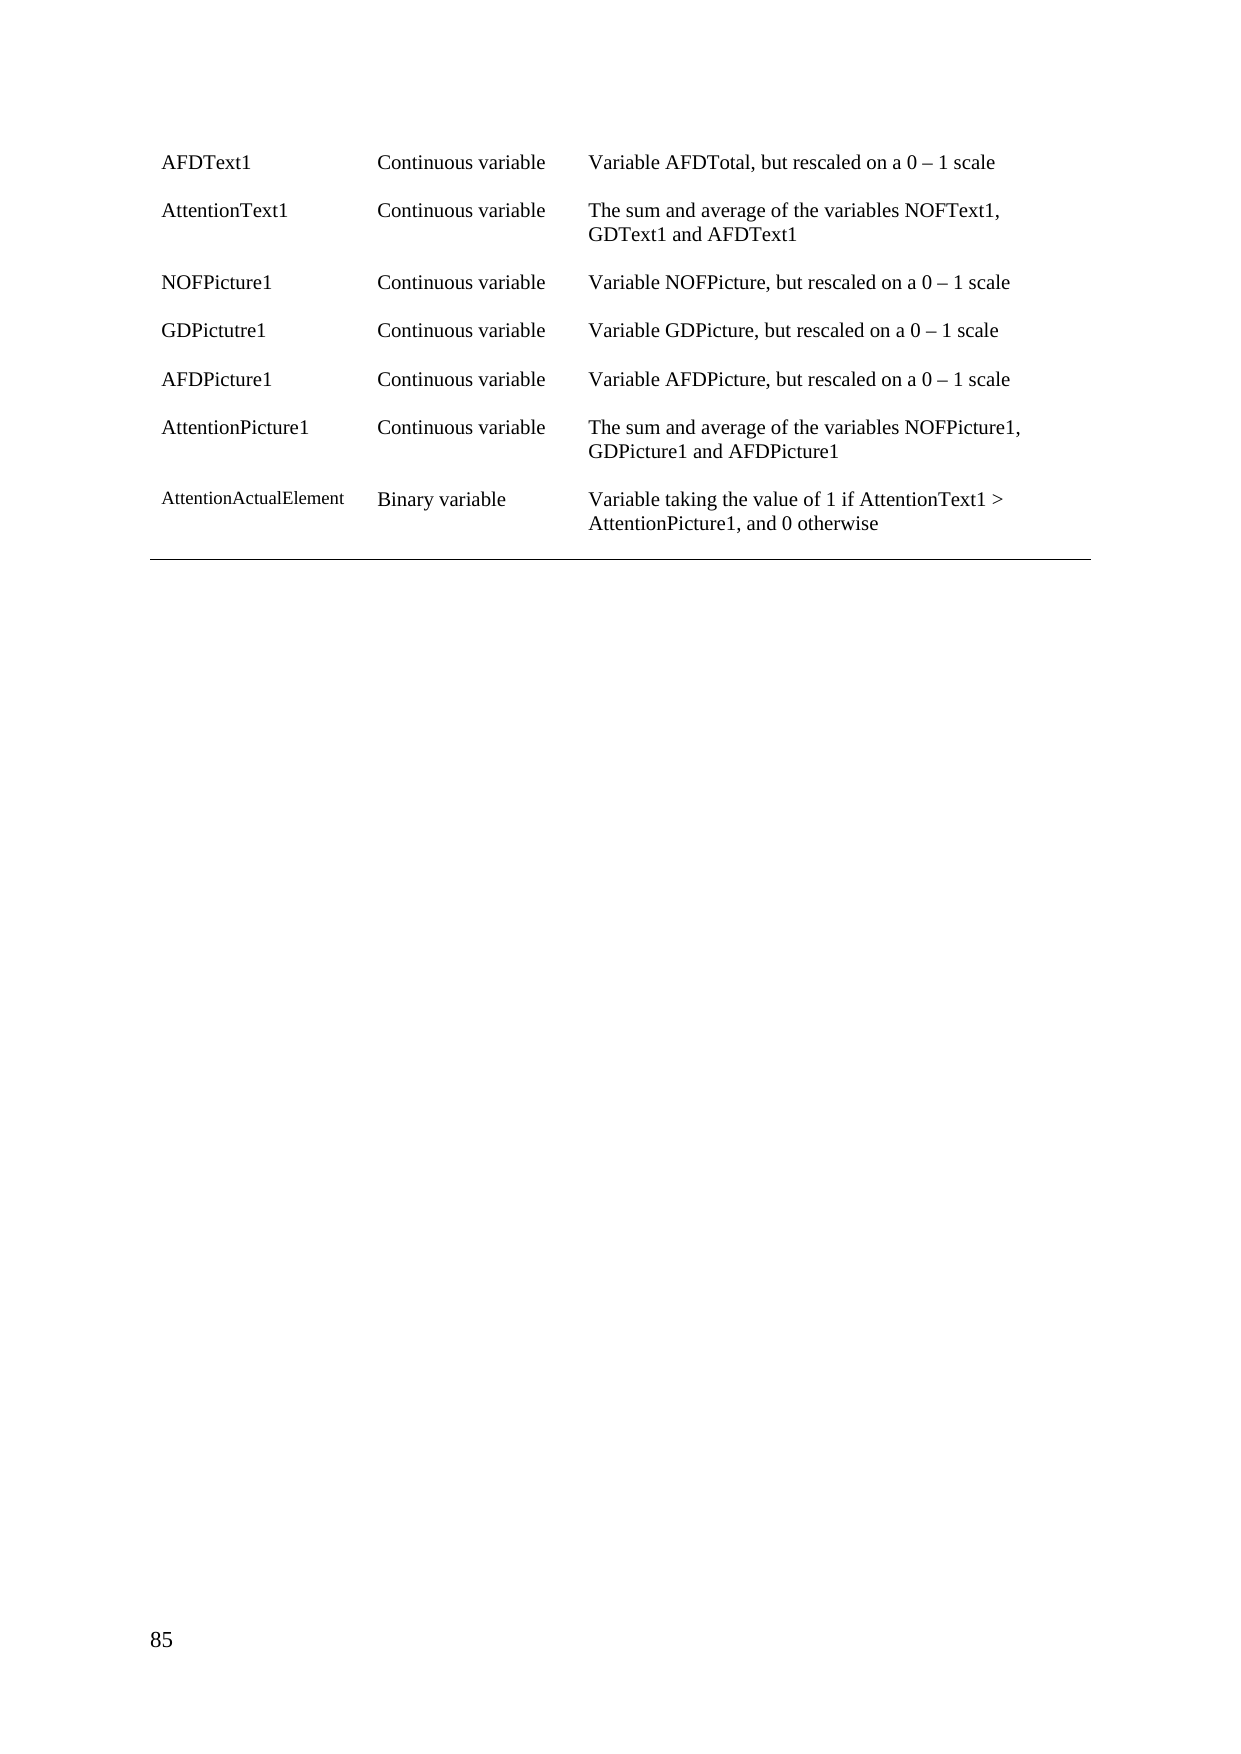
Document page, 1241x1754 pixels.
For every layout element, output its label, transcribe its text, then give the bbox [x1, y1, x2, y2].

table_cell Continuous variable [366, 150, 577, 198]
table_cell AFDText1 [150, 150, 366, 198]
table_cell Variable NOFPicture, but rescaled on a 0 – 1 scale [577, 270, 1091, 318]
table_cell Continuous variable [366, 367, 577, 415]
table_cell Variable AFDPicture, but rescaled on a 0 – 1 scale [577, 367, 1091, 415]
table_cell The sum and average of the variables NOFText1, GDText1 and AFDText1 [577, 198, 1091, 270]
table_cell NOFPicture1 [150, 270, 366, 318]
table_cell Continuous variable [366, 319, 577, 367]
table_cell Continuous variable [366, 415, 577, 487]
table_cell Continuous variable [366, 198, 577, 270]
table_cell Continuous variable [366, 270, 577, 318]
table_cell AttentionPicture1 [150, 415, 366, 487]
table_cell AttentionText1 [150, 198, 366, 270]
table_cell Variable AFDTotal, but rescaled on a 0 – 1 scale [577, 150, 1091, 198]
table_cell Variable taking the value of 1 if AttentionText1 > AttentionPicture1, and 0 otherwise [577, 487, 1091, 559]
table_cell The sum and average of the variables NOFPicture1, GDPicture1 and AFDPicture1 [577, 415, 1091, 487]
table_cell GDPictutre1 [150, 319, 366, 367]
table_cell AttentionActualElement [150, 487, 366, 559]
table_cell Binary variable [366, 487, 577, 559]
table_cell Variable GDPicture, but rescaled on a 0 – 1 scale [577, 319, 1091, 367]
table_cell AFDPicture1 [150, 367, 366, 415]
